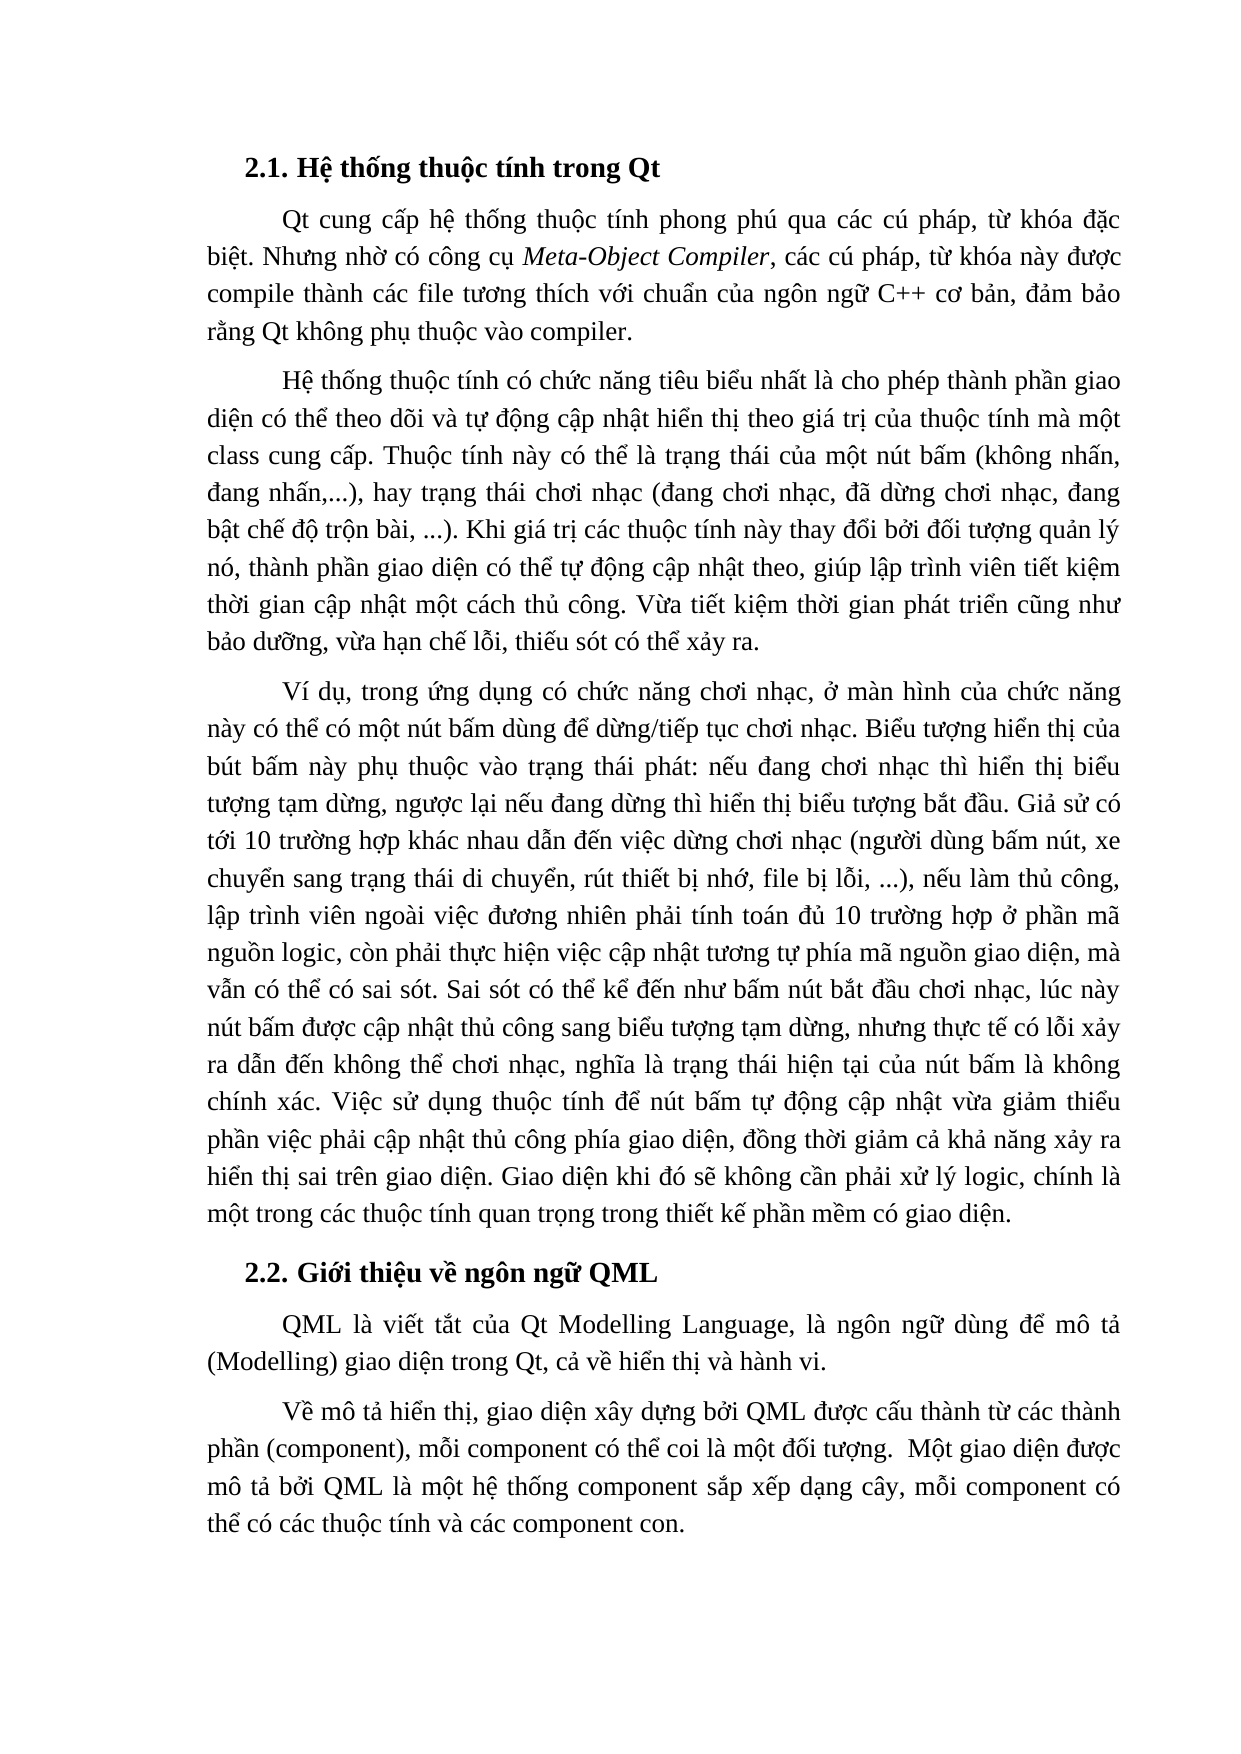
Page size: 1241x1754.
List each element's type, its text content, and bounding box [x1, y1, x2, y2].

subtitle Giới thiệu về ngôn ngữ QML [244, 1255, 1122, 1289]
text Về mô tả hiển thị, giao diện xây dựng bởi QML được cấu thành từ các thành phần (component), mỗi component có thể coi là một đối tượng. Một giao diện được mô tả bởi QML là một hệ thống component sắp xếp dạng cây, mỗi component có thể có các thuộc tính và các component con. [207, 1395, 1122, 1538]
text QML là viết tắt của Qt Modelling Language, là ngôn ngữ dùng để mô tả (Modelling) giao diện trong Qt, cả về hiển thị và hành vi. [207, 1308, 1122, 1377]
text Ví dụ, trong ứng dụng có chức năng chơi nhạc, ở màn hình của chức năng này có thể có một nút bấm dùng để dừng/tiếp tục chơi nhạc. Biểu tượng hiển thị của bút bấm này phụ thuộc vào trạng thái phát: nếu đang chơi nhạc thì hiển thị biểu tượng tạm dừng, ngược lại nếu đang dừng thì hiển thị biểu tượng bắt đầu. Giả sử có tới 10 trường hợp khác nhau dẫn đến việc dừng chơi nhạc (người dùng bấm nút, xe chuyển sang trạng thái di chuyển, rút thiết bị nhớ, file bị lỗi, ...), nếu làm thủ công, lập trình viên ngoài việc đương nhiên phải tính toán đủ 10 trường hợp ở phần mã nguồn logic, còn phải thực hiện việc cập nhật tương tự phía mã nguồn giao diện, mà vẫn có thể có sai sót. Sai sót có thể kể đến như bấm nút bắt đầu chơi nhạc, lúc này nút bấm được cập nhật thủ công sang biểu tượng tạm dừng, nhưng thực tế có lỗi xảy ra dẫn đến không thể chơi nhạc, nghĩa là trạng thái hiện tại của nút bấm là không chính xác. Việc sử dụng thuộc tính để nút bấm tự động cập nhật vừa giảm thiểu phần việc phải cập nhật thủ công phía giao diện, đồng thời giảm cả khả năng xảy ra hiển thị sai trên giao diện. Giao diện khi đó sẽ không cần phải xử lý logic, chính là một trong các thuộc tính quan trọng trong thiết kế phần mềm có giao diện. [207, 675, 1122, 1228]
text Qt cung cấp hệ thống thuộc tính phong phú qua các cú pháp, từ khóa đặc biệt. Nhưng nhờ có công cụ Meta-Object Compiler, các cú pháp, từ khóa này được compile thành các file tương thích với chuẩn của ngôn ngữ C++ cơ bản, đảm bảo rằng Qt không phụ thuộc vào compiler. [207, 203, 1122, 346]
text Hệ thống thuộc tính có chức năng tiêu biểu nhất là cho phép thành phần giao diện có thể theo dõi và tự động cập nhật hiển thị theo giá trị của thuộc tính mà một class cung cấp. Thuộc tính này có thể là trạng thái của một nút bấm (không nhấn, đang nhấn,...), hay trạng thái chơi nhạc (đang chơi nhạc, đã dừng chơi nhạc, đang bật chế độ trộn bài, ...). Khi giá trị các thuộc tính này thay đổi bởi đối tượng quản lý nó, thành phần giao diện có thể tự động cập nhật theo, giúp lập trình viên tiết kiệm thời gian cập nhật một cách thủ công. Vừa tiết kiệm thời gian phát triển cũng như bảo dưỡng, vừa hạn chế lỗi, thiếu sót có thể xảy ra. [207, 364, 1122, 657]
subtitle Hệ thống thuộc tính trong Qt [244, 150, 1122, 183]
